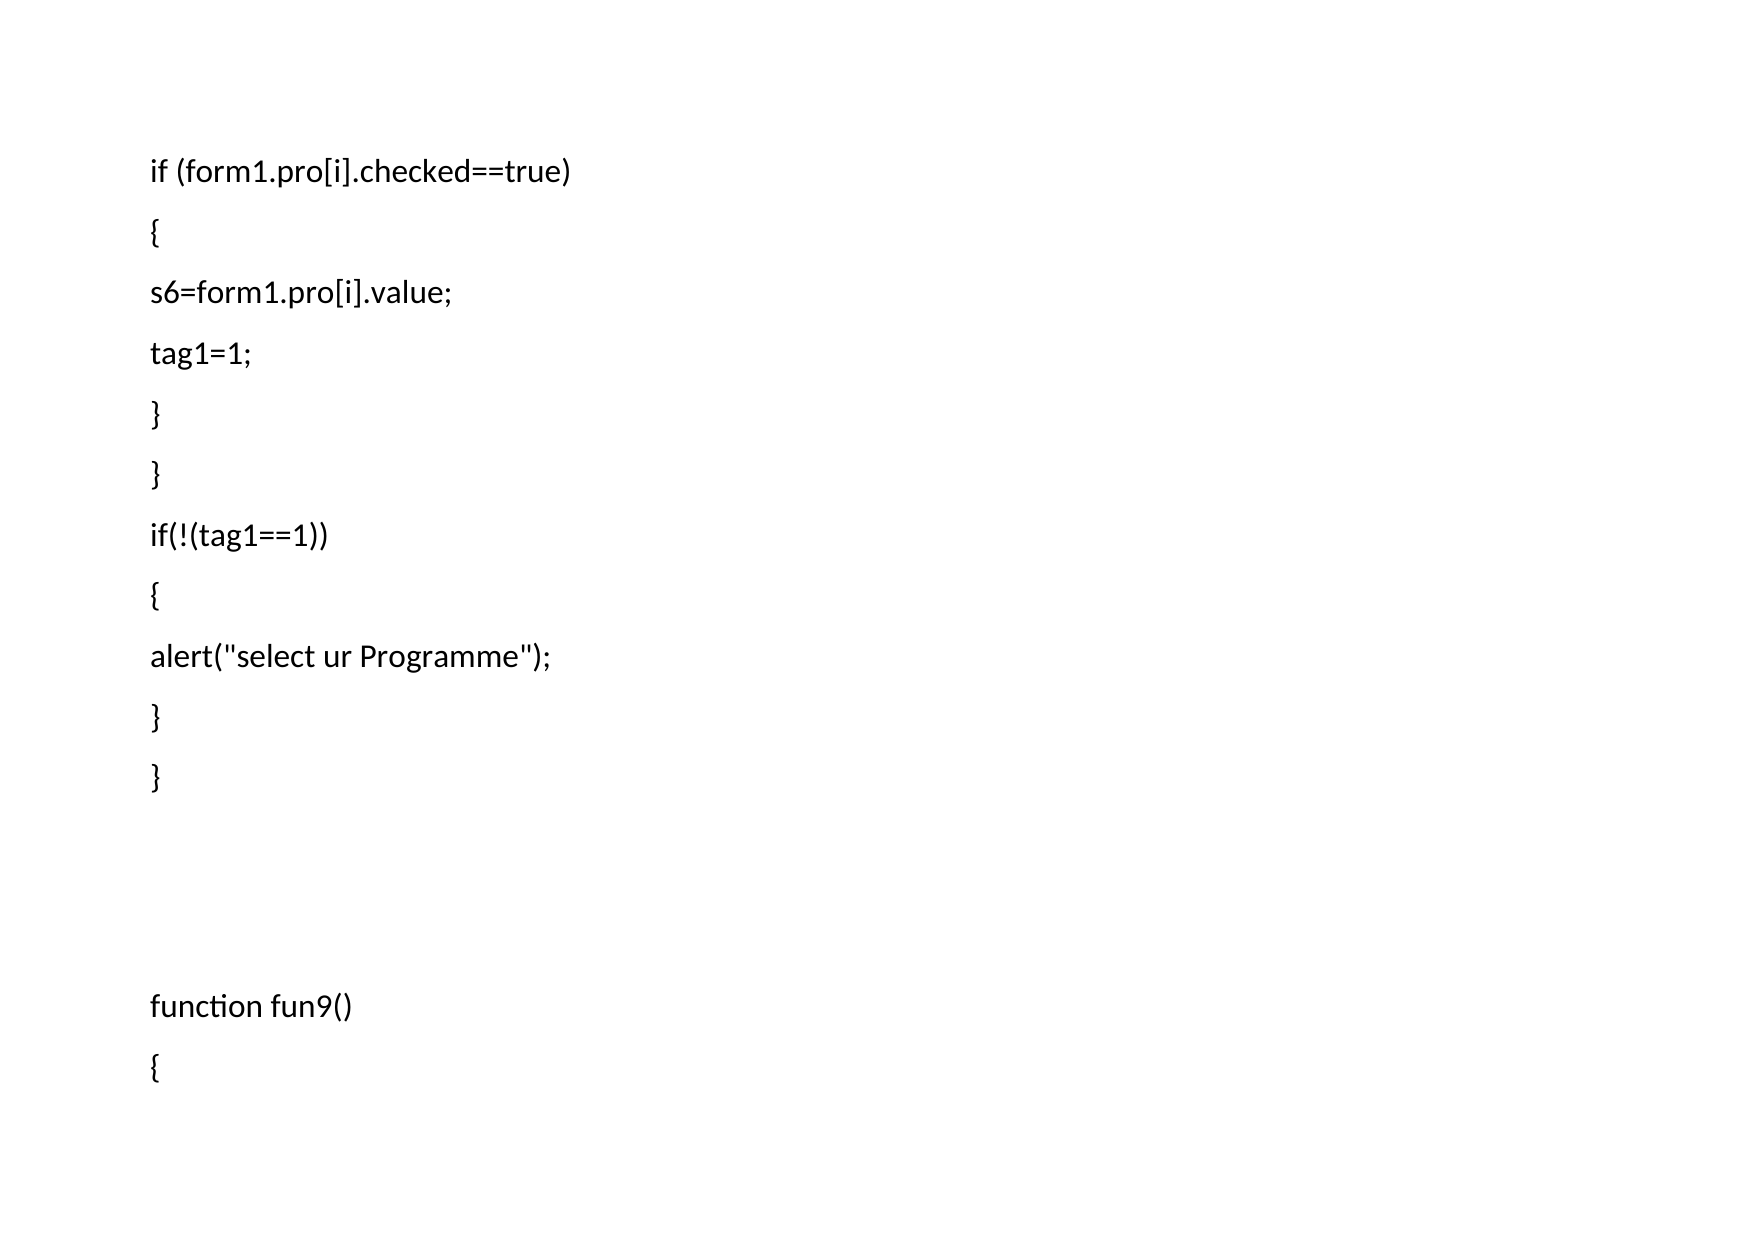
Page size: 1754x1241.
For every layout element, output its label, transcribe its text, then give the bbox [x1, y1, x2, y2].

text } [150, 696, 1604, 736]
text if (form1.pro[i].checked==true) [150, 150, 1604, 191]
text alert("select ur Programme"); [150, 635, 1604, 676]
text if(!(tag1==1)) [150, 514, 1604, 554]
text } [150, 453, 1604, 494]
text function fun9() [150, 985, 1604, 1026]
text tag1=1; [150, 332, 1604, 373]
text s6=form1.pro[i].value; [150, 271, 1604, 312]
text { [150, 1046, 1604, 1086]
text { [150, 574, 1604, 615]
text } [150, 756, 1604, 797]
text { [150, 211, 1604, 251]
text } [150, 392, 1604, 433]
